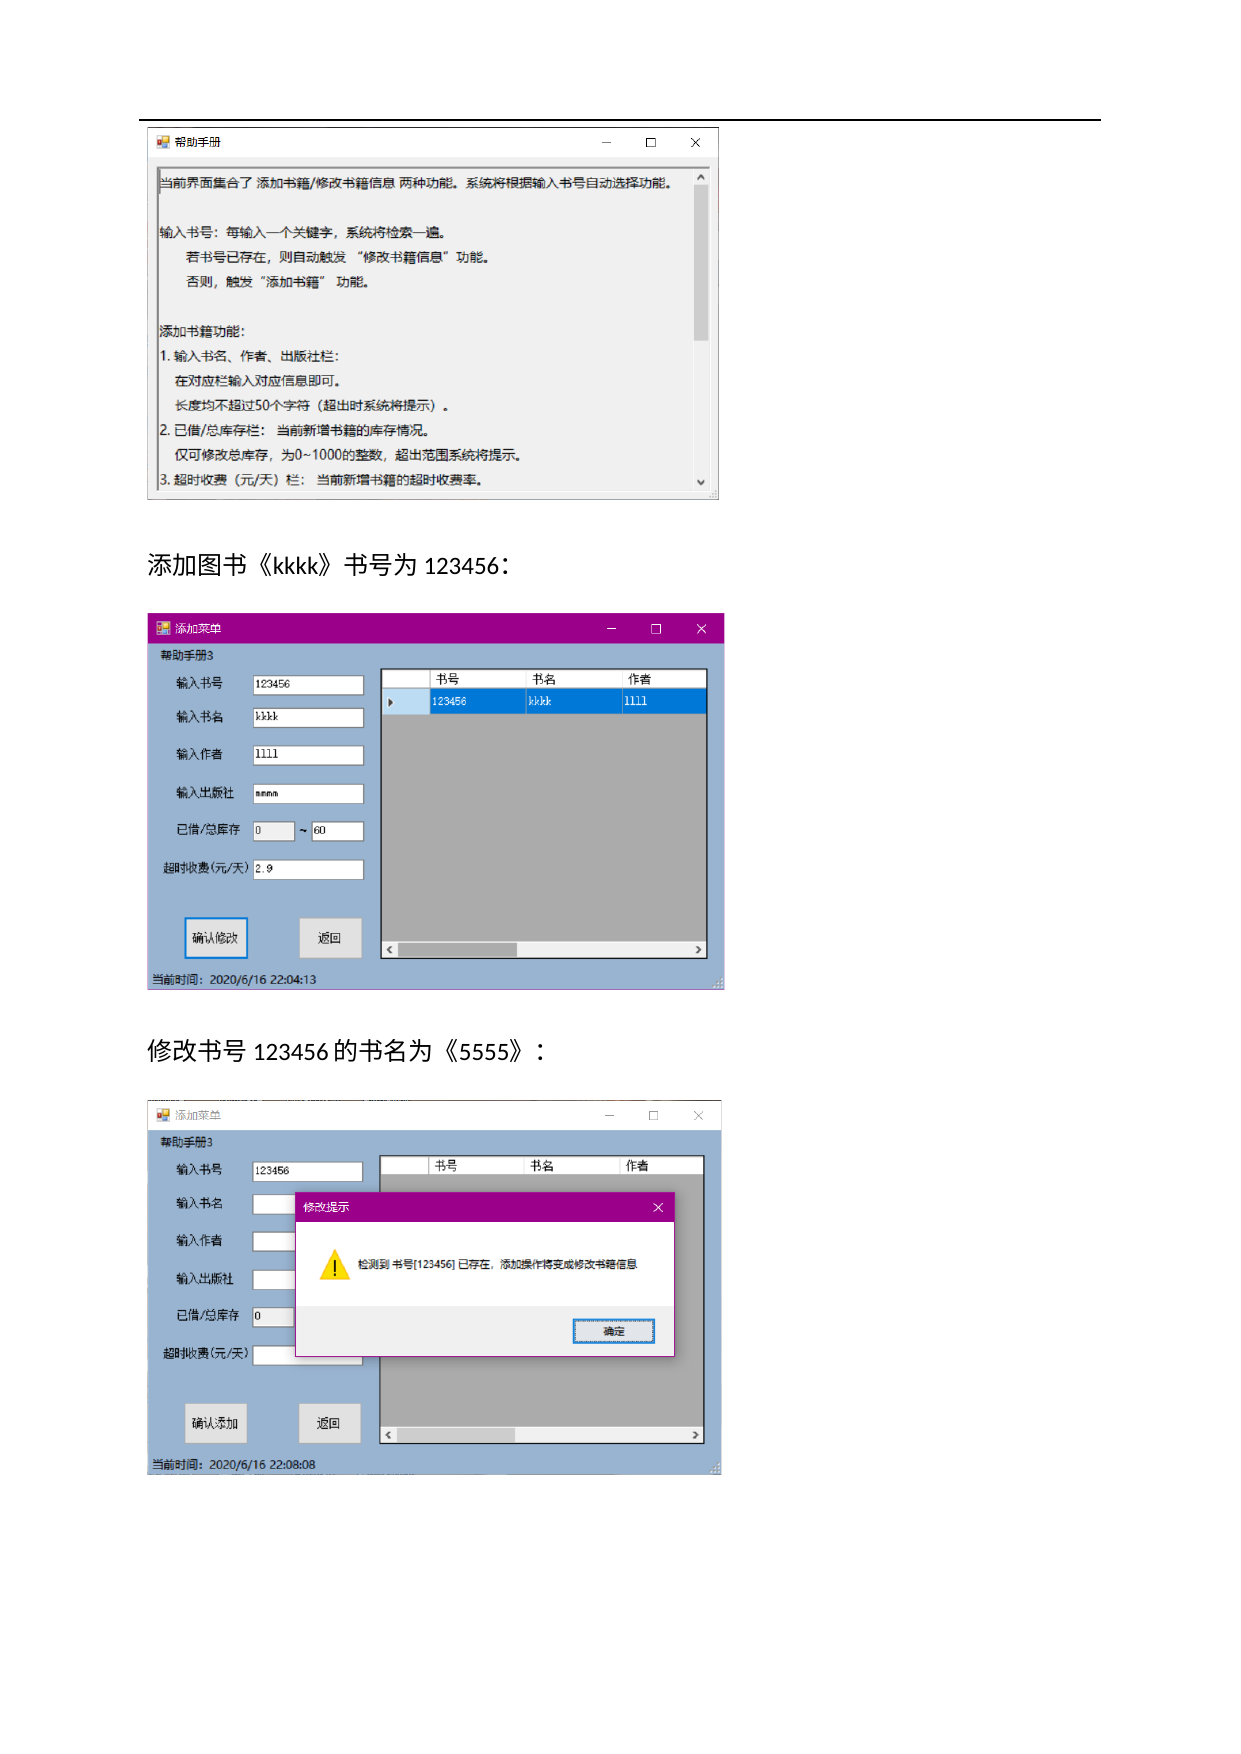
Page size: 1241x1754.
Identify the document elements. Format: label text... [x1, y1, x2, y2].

text 添加图书《kkkk》书号为123456： [148, 531, 1092, 596]
picture [147, 1100, 722, 1475]
picture [147, 127, 719, 500]
picture [147, 613, 725, 990]
text 修改书号123456的书名为《5555》： [148, 1017, 1092, 1082]
